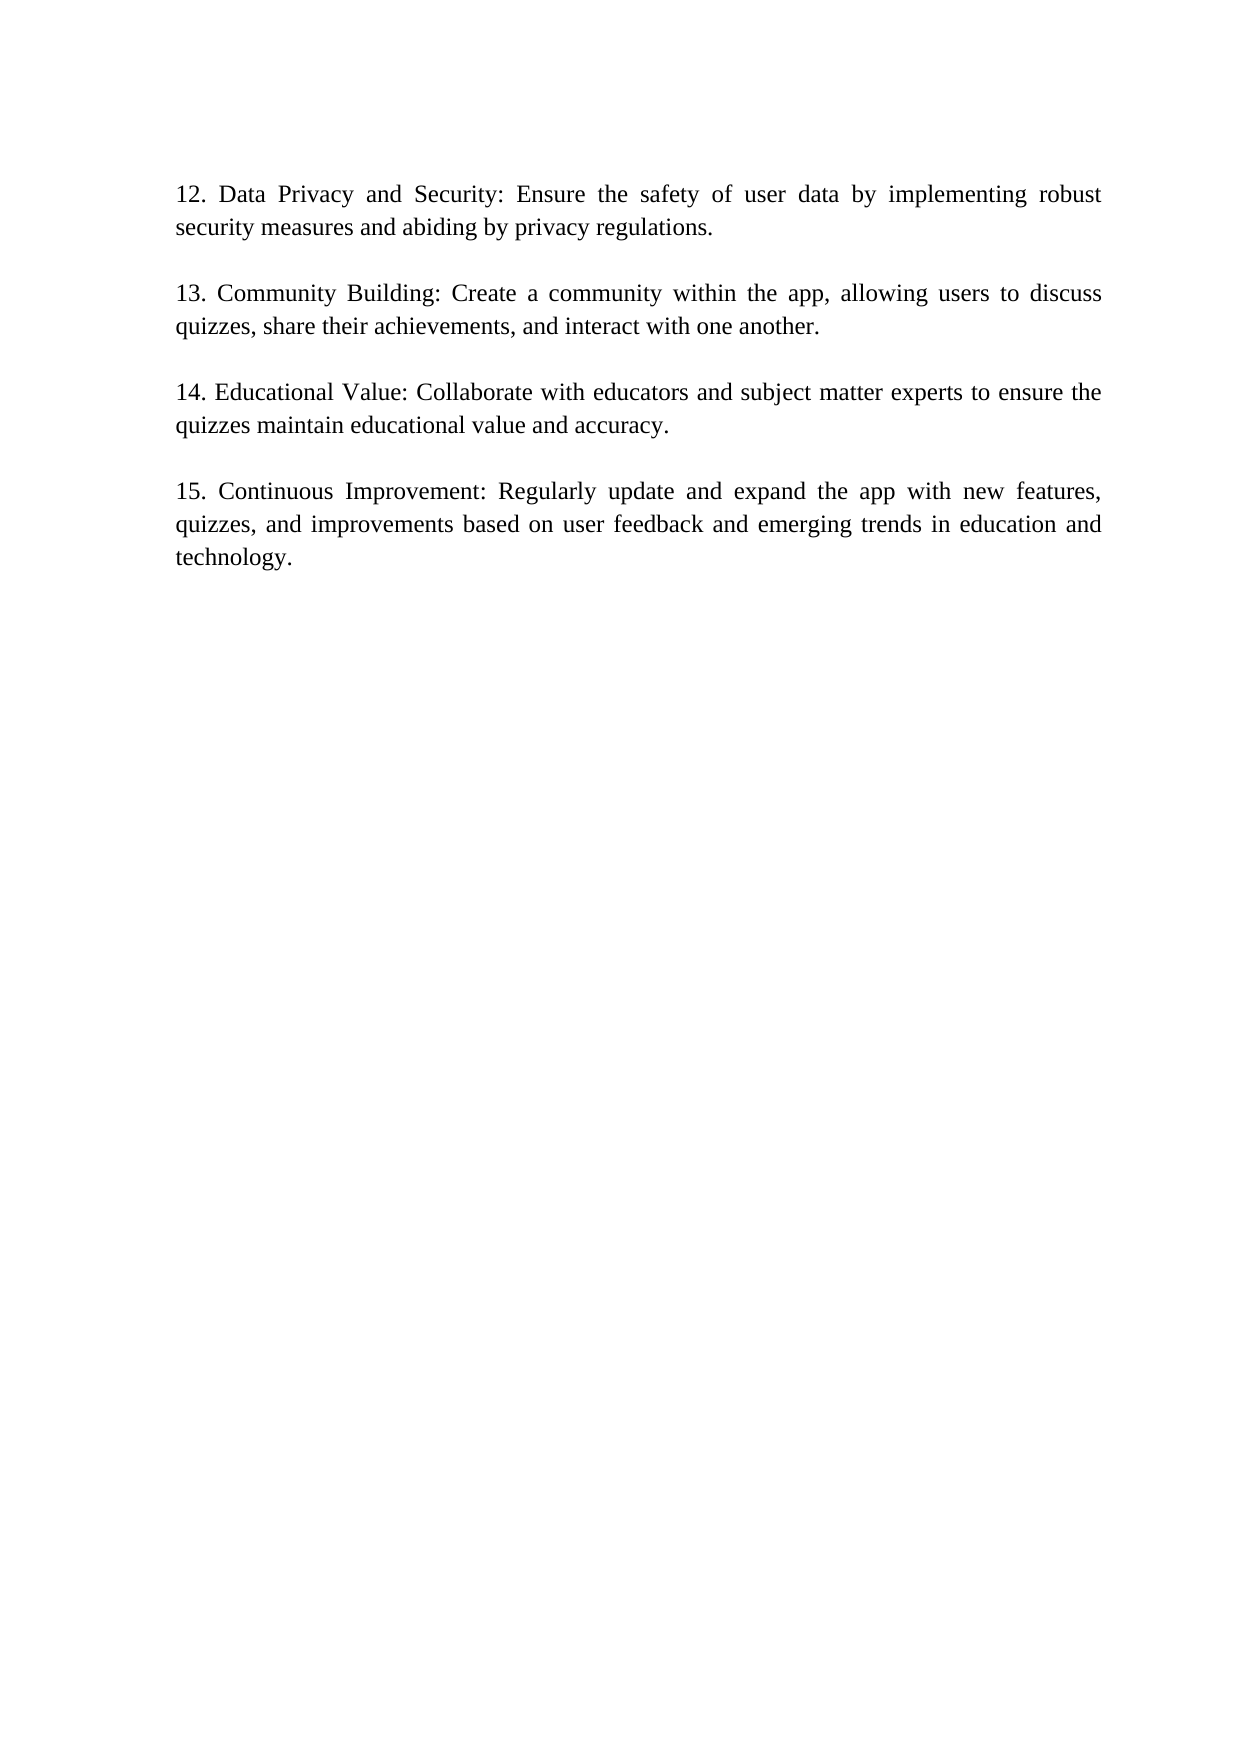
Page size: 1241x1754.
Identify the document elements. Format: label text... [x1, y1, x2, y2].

text 14. Educational Value: Collaborate with educators and subject matter experts to ensure the quizzes maintain educational value and accuracy. [175, 377, 1103, 439]
text 15. Continuous Improvement: Regularly update and expand the app with new features, quizzes, and improvements based on user feedback and emerging trends in education and technology. [175, 476, 1103, 571]
text 12. Data Privacy and Security: Ensure the safety of user data by implementing robust security measures and abiding by privacy regulations. [175, 179, 1103, 241]
text 13. Community Building: Create a community within the app, allowing users to discuss quizzes, share their achievements, and interact with one another. [175, 278, 1103, 339]
